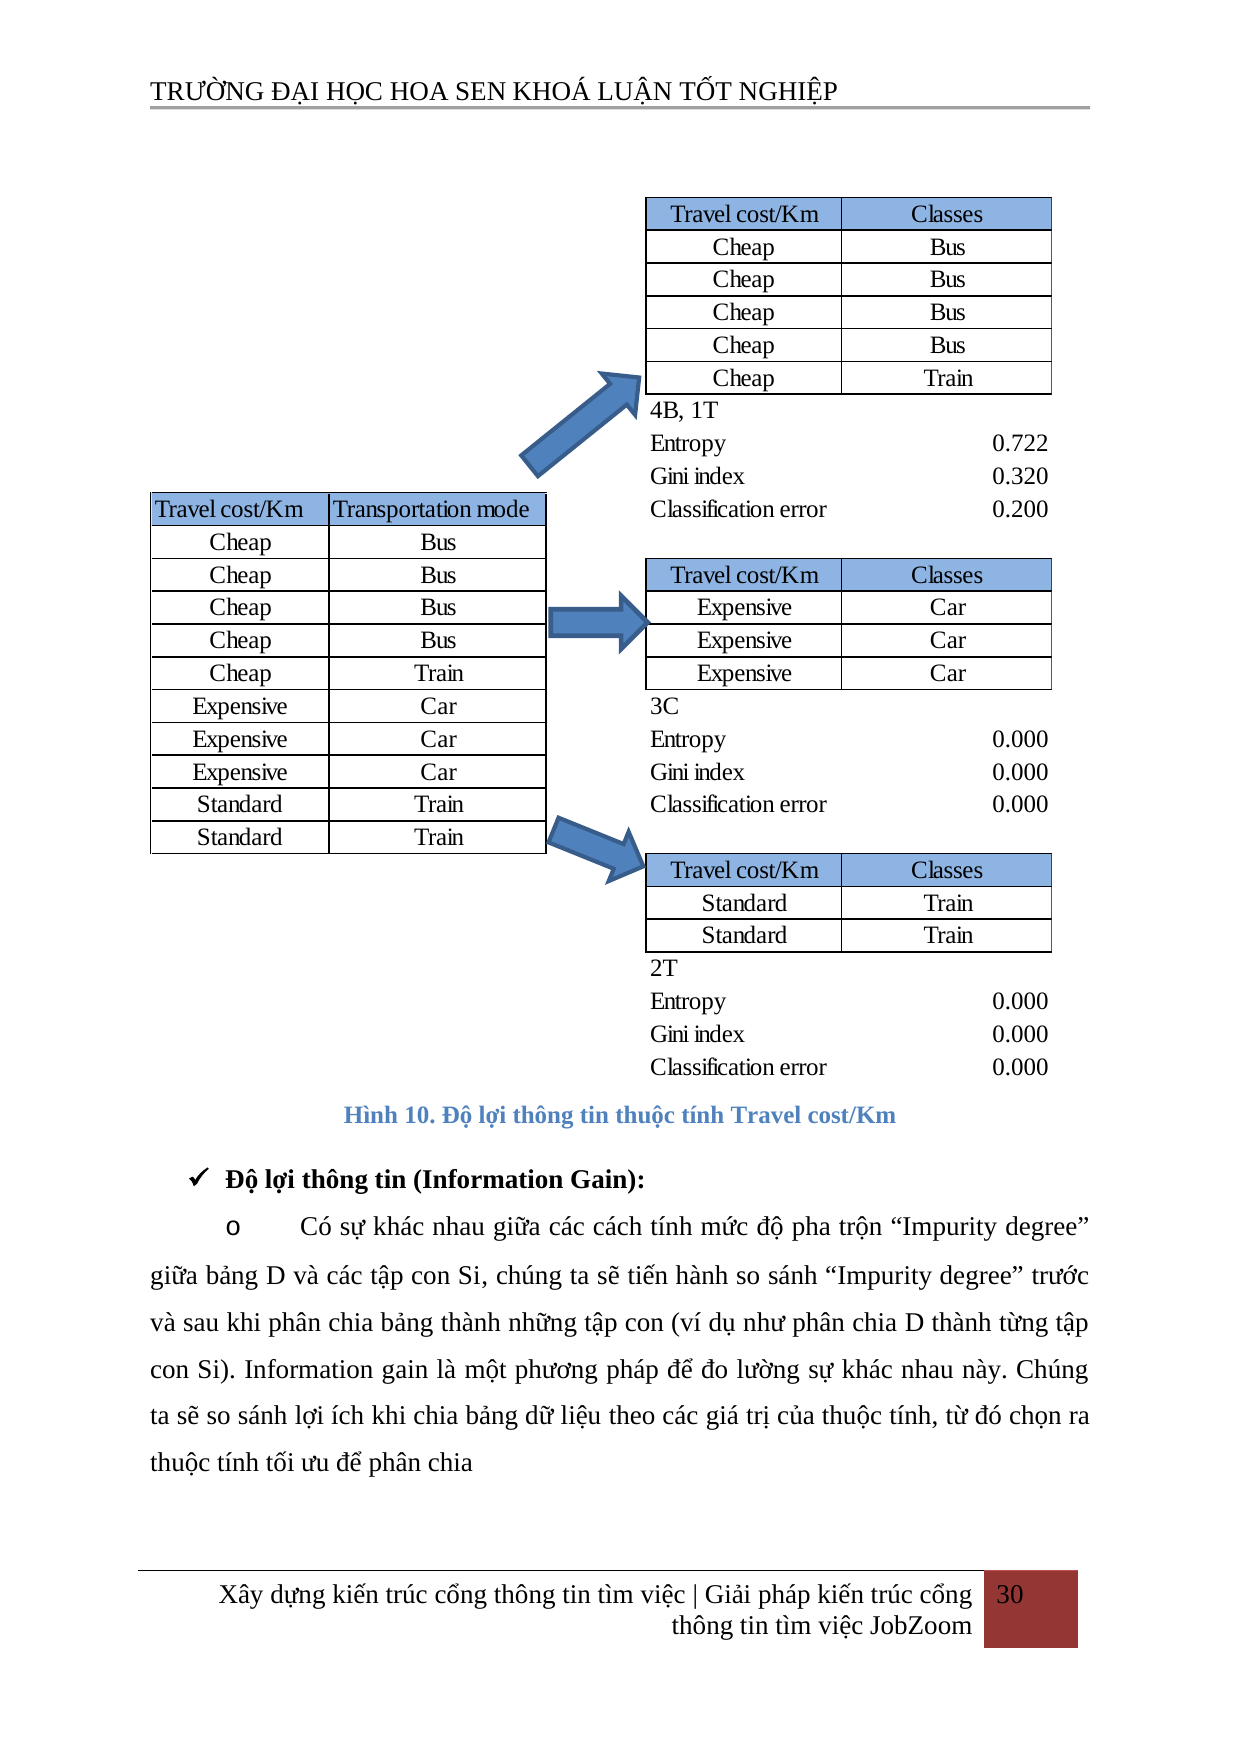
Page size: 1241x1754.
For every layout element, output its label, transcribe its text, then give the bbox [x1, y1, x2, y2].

list Độ lợi thông tin (Information Gain): [187, 1164, 1090, 1195]
text Hình 10. Độ lợi thông tin thuộc tính Travel cost/Km [150, 1100, 1090, 1128]
list Có sự khác nhau giữa các cách tính mức độ pha trộn “Impurity degree” giữa bảng D và các tập con Si, chúng ta sẽ tiến hành so sánh “Impurity degree” trước và sau khi phân chia bảng thành những tập con (ví dụ như phân chia D thành từng tập con Si). Information gain là một phương pháp để đo lường sự khác nhau này. Chúng ta sẽ so sánh lợi ích khi chia bảng dữ liệu theo các giá trị của thuộc tính, từ đó chọn ra thuộc tính tối ưu để phân chia [150, 1211, 1090, 1477]
